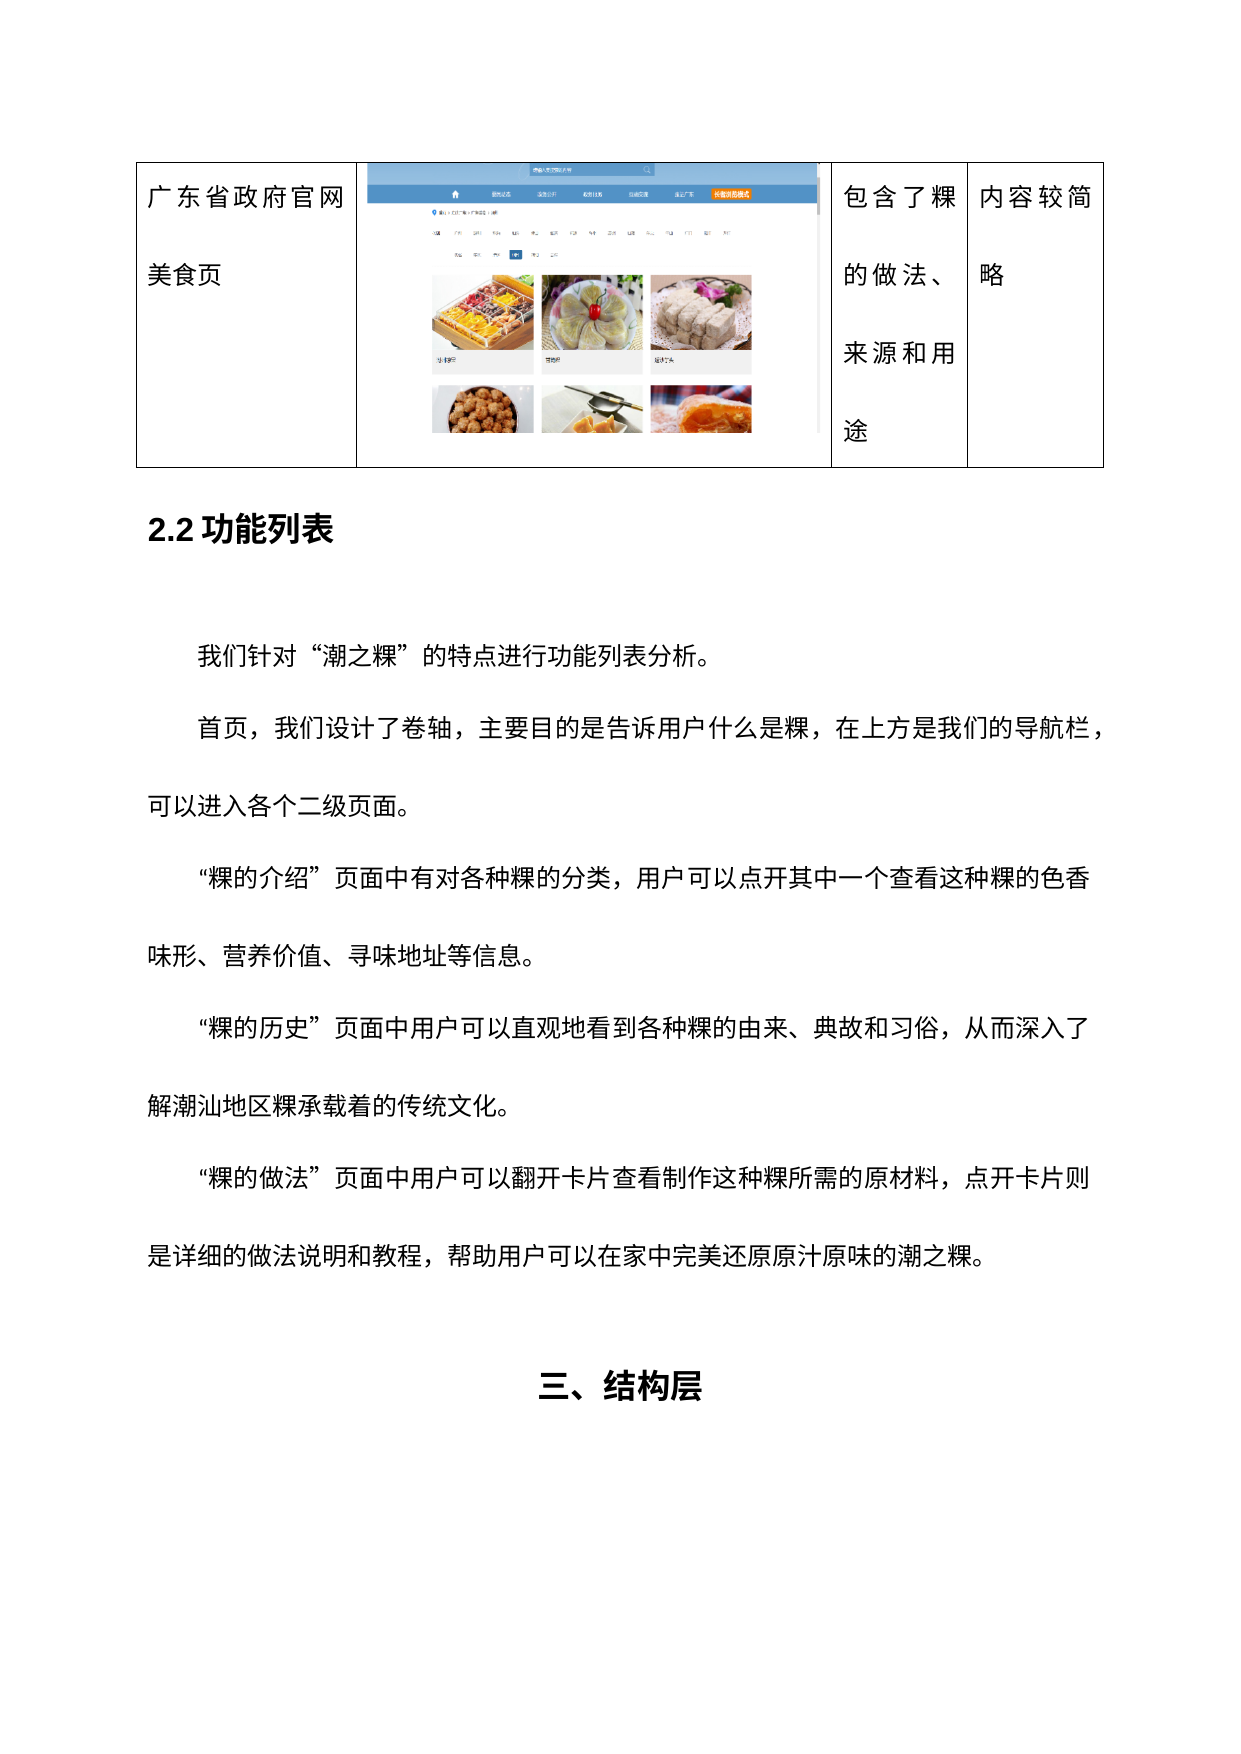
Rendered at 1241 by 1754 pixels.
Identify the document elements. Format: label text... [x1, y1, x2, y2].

text 首页，我们设计了卷轴，主要目的是告诉用户什么是粿，在上方是我们的导航栏，可以进入各个二级页面。 [148, 694, 1092, 837]
text 我们针对“潮之粿”的特点进行功能列表分析。 [148, 622, 1092, 687]
table_cell 包含了粿的做法、来源和用途 [832, 163, 967, 467]
subtitle 2.2功能列表 [148, 495, 1092, 560]
table_cell 内容较简略 [968, 163, 1103, 467]
text “粿的历史”页面中用户可以直观地看到各种粿的由来、典故和习俗，从而深入了解潮汕地区粿承载着的传统文化。 [148, 994, 1092, 1137]
table_cell [357, 163, 831, 467]
picture [367, 163, 821, 433]
table_cell 广东省政府官网美食页 [137, 163, 356, 467]
text “粿的做法”页面中用户可以翻开卡片查看制作这种粿所需的原材料，点开卡片则是详细的做法说明和教程，帮助用户可以在家中完美还原原汁原味的潮之粿。 [148, 1144, 1092, 1287]
title 三、结构层 [148, 1352, 1092, 1417]
text “粿的介绍”页面中有对各种粿的分类，用户可以点开其中一个查看这种粿的色香味形、营养价值、寻味地址等信息。 [148, 844, 1092, 987]
